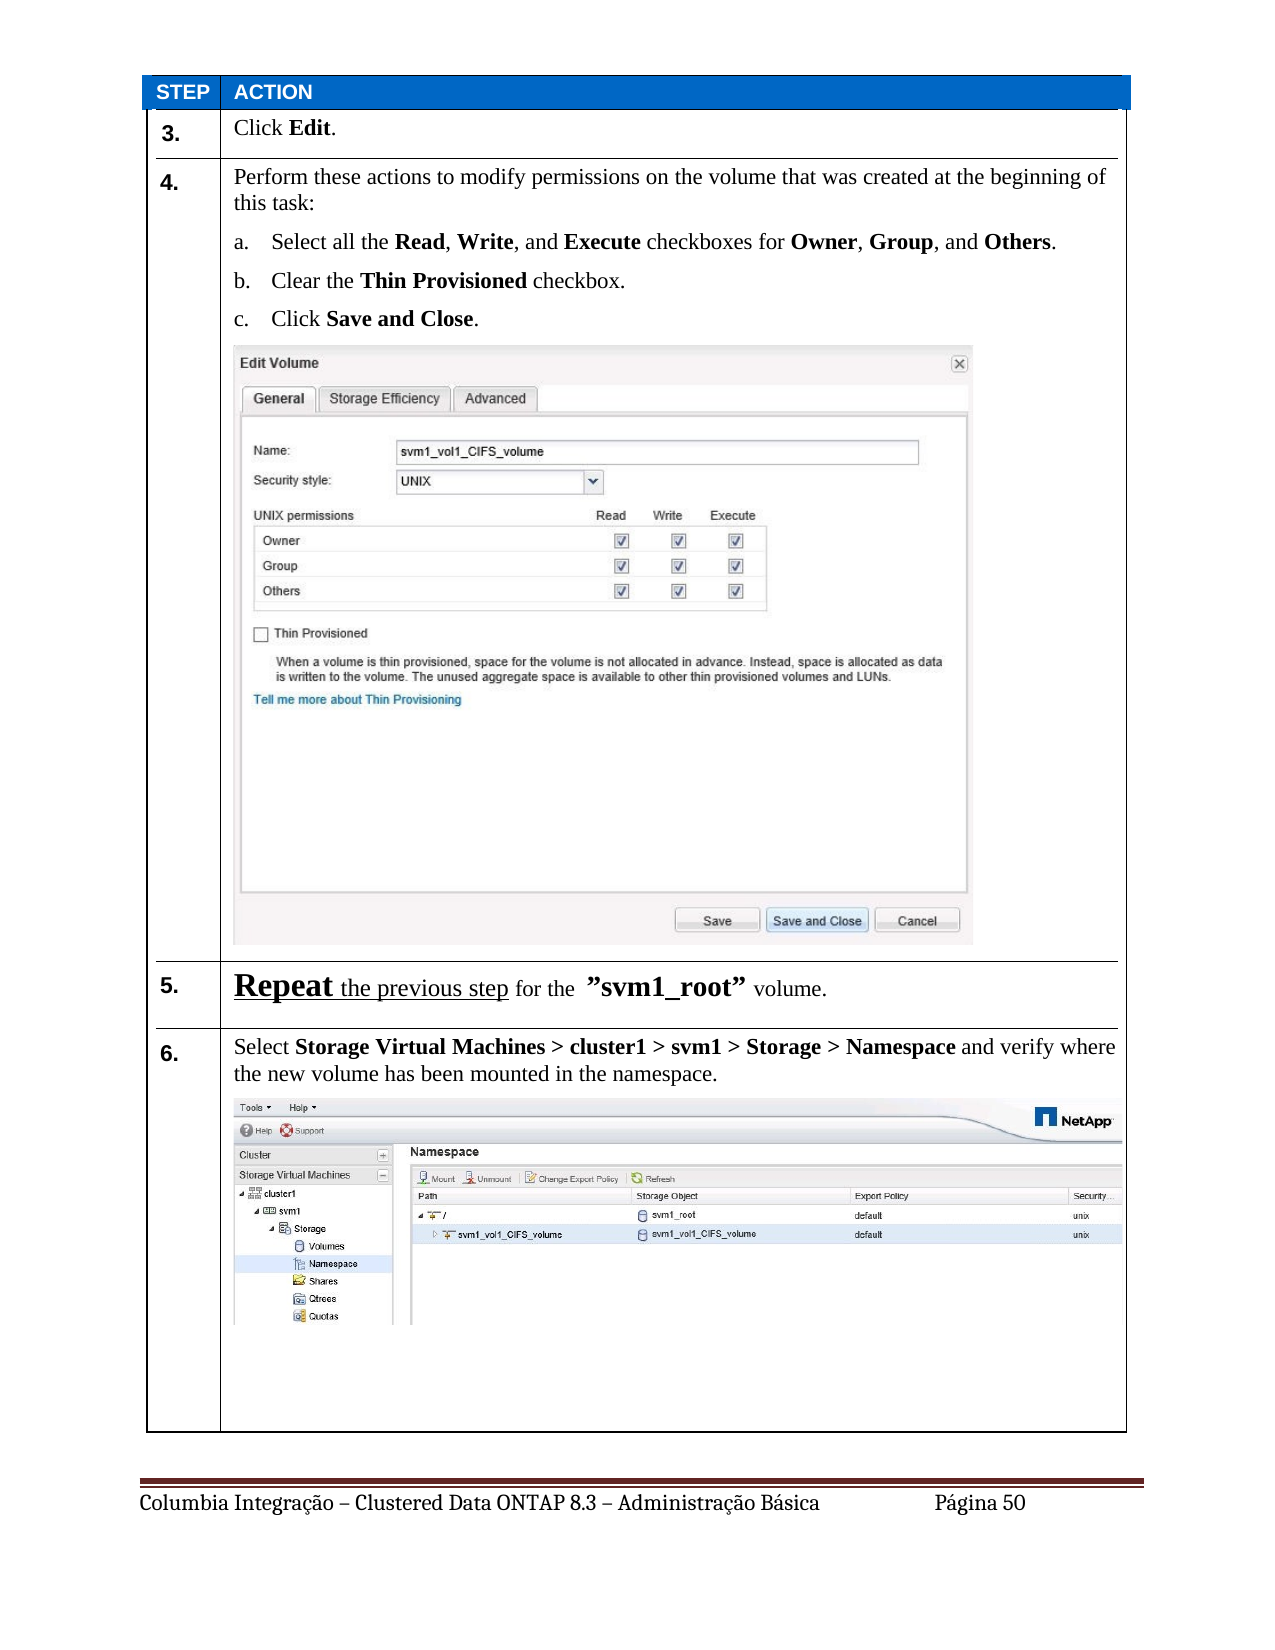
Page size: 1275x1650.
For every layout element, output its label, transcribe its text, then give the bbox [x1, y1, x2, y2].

table_cell 4. [148, 158, 220, 961]
table_cell 5. [148, 961, 220, 1028]
table_cell 6. [148, 1028, 220, 1431]
table_header STEP [152, 76, 220, 109]
picture [233, 1098, 1123, 1325]
table_cell Click Edit. [221, 109, 1126, 158]
table_header ACTION [221, 76, 1122, 109]
table_cell Perform these actions to modify permissions on the volume that was created at the beginning of this task: Select all the Read, Write, and Execute checkboxes for Owner, Group, and Others. Clear the Thin Provisioned checkbox. Click Save and Close. [221, 158, 1126, 961]
picture [233, 345, 974, 945]
table_cell Repeat the previous step for the ”svm1_root” volume. [221, 961, 1126, 1028]
table_cell Select Storage Virtual Machines > cluster1 > svm1 > Storage > Namespace and verify where the new volume has been mounted in the namespace. [221, 1028, 1126, 1431]
table_cell 3. [148, 109, 220, 158]
